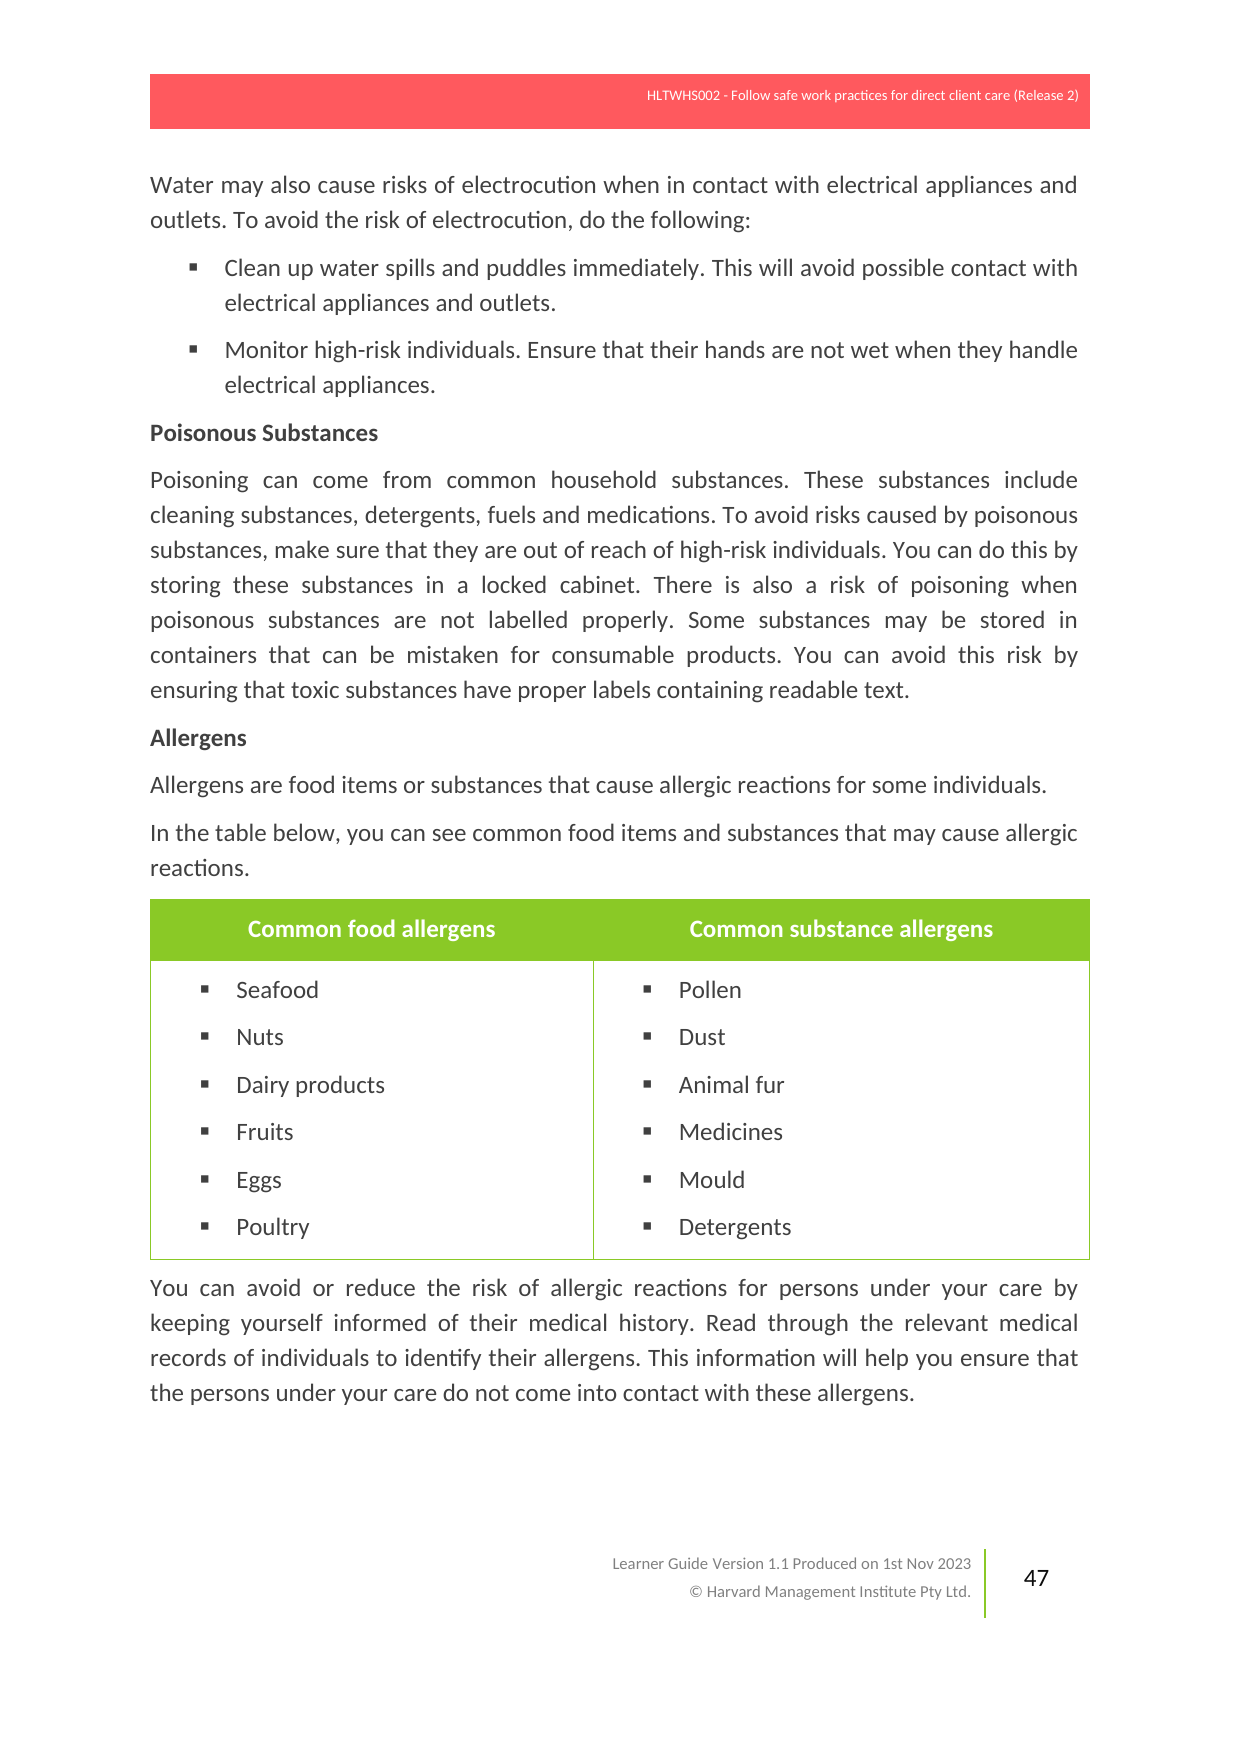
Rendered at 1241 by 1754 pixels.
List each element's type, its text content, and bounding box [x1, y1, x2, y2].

table_header Common food allergens [151, 900, 593, 960]
text You can avoid or reduce the risk of allergic reactions for persons under your care by keeping yourself informed of their medical history. Read through the relevant medical records of individuals to identify their allergens. This information will help you ensure that the persons under your care do not come into contact with these allergens. [150, 1272, 1079, 1408]
table_cell Pollen Dust Animal fur Medicines Mould Detergents [594, 961, 1089, 1258]
table_header Common substance allergens [594, 900, 1089, 960]
text Allergens are food items or substances that cause allergic reactions for some individuals. [150, 769, 1079, 800]
text Water may also cause risks of electrocution when in contact with electrical appliances and outlets. To avoid the risk of electrocution, do the following: [150, 169, 1079, 235]
text Poisonous Substances [150, 417, 1079, 447]
text Poisoning can come from common household substances. These substances include cleaning substances, detergents, fuels and medications. To avoid risks caused by poisonous substances, make sure that they are out of reach of high-risk individuals. You can do this by storing these substances in a locked cabinet. There is also a risk of poisoning when poisonous substances are not labelled properly. Some substances may be stored in containers that can be mistaken for consumable products. You can avoid this risk by ensuring that toxic substances have proper labels containing readable text. [150, 464, 1079, 705]
list Monitor high-risk individuals. Ensure that their hands are not wet when they handle electrical appliances. [187, 334, 1079, 400]
list Clean up water spills and puddles immediately. This will avoid possible contact with electrical appliances and outlets. [187, 252, 1079, 317]
text In the table below, you can see common food items and substances that may cause allergic reactions. [150, 817, 1079, 882]
table_cell Seafood Nuts Dairy products Fruits Eggs Poultry [151, 961, 593, 1258]
text Allergens [150, 722, 1079, 752]
